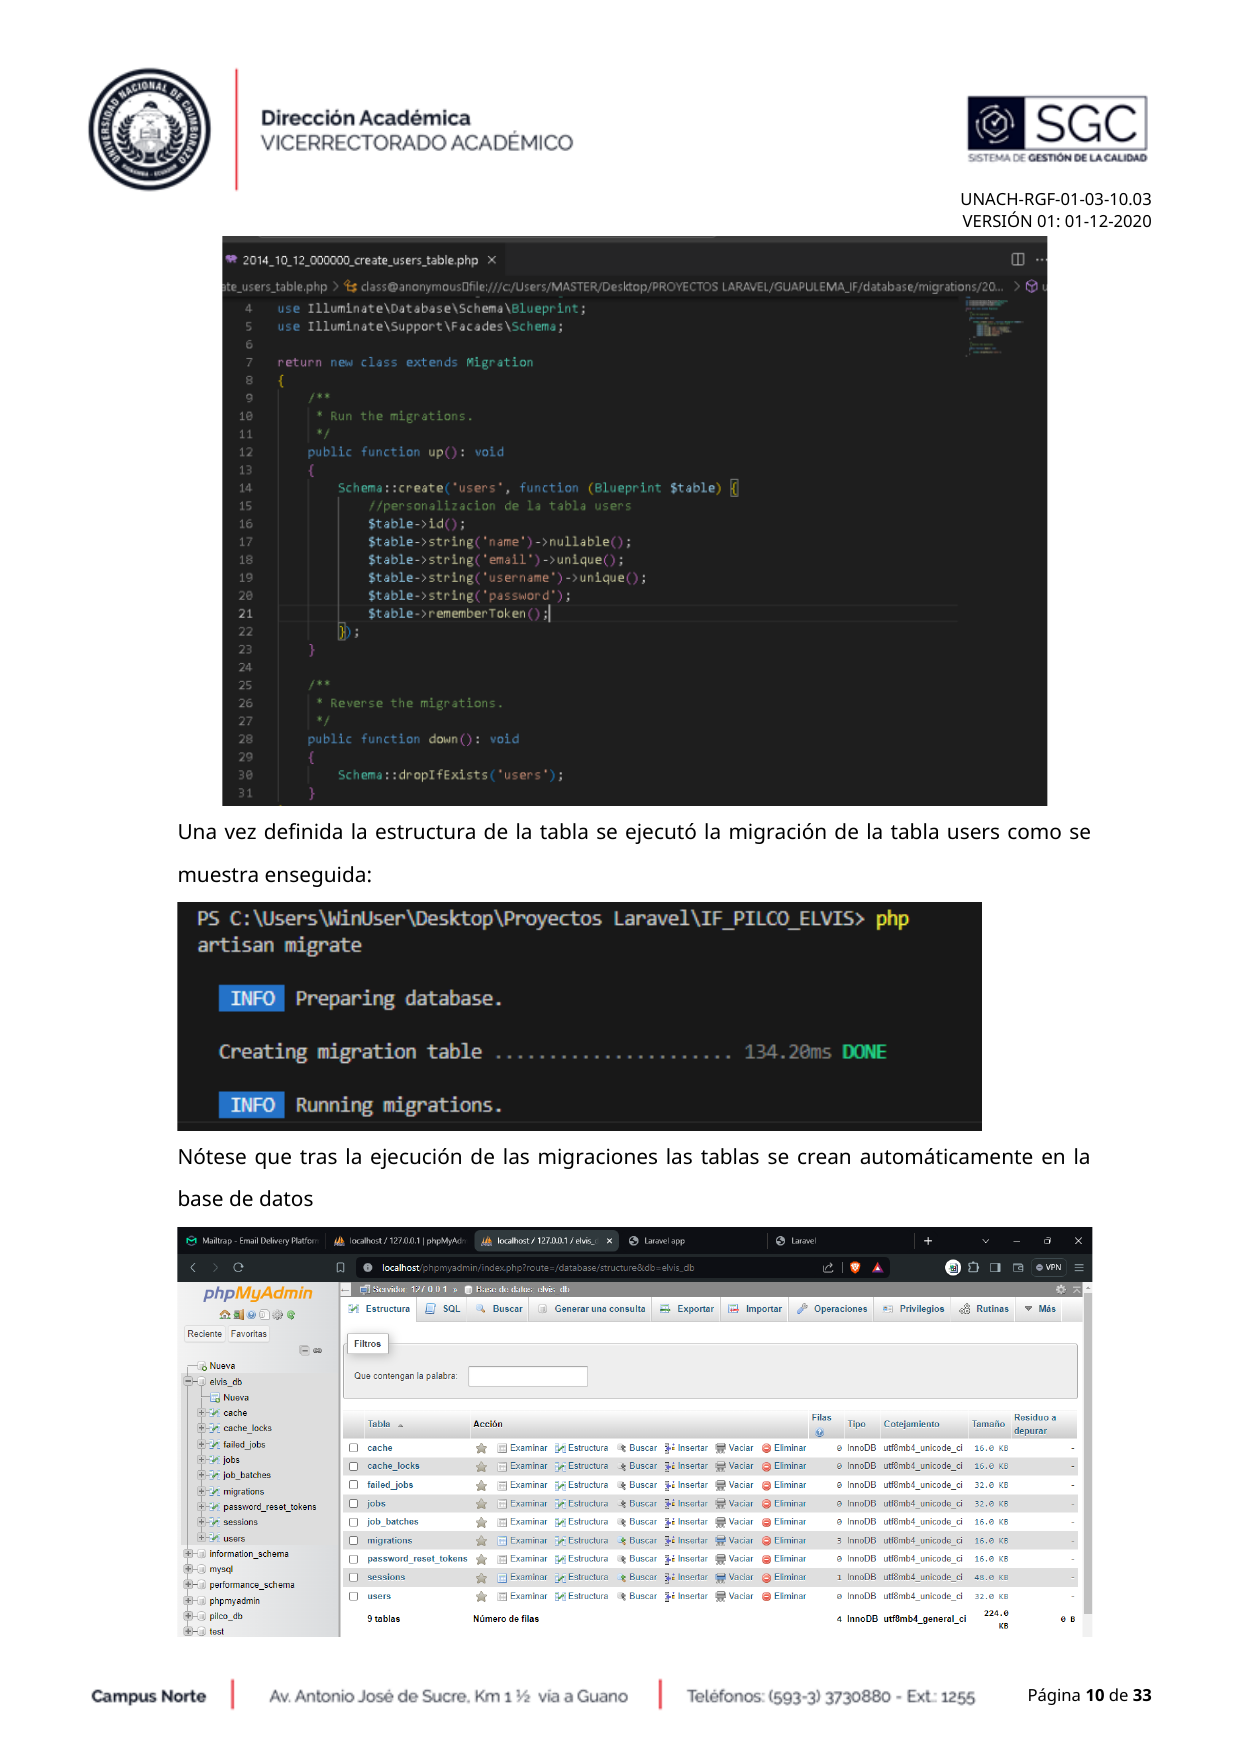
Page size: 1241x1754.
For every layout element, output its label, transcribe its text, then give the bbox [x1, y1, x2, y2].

picture [0, 1, 1237, 1751]
text Nótese que tras la ejecución de las migraciones las tablas se crean automáticamente en la base de datos [177, 1142, 1092, 1213]
text Una vez definida la estructura de la tabla se ejecutó la migración de la tabla users como se muestra enseguida: [177, 817, 1092, 888]
